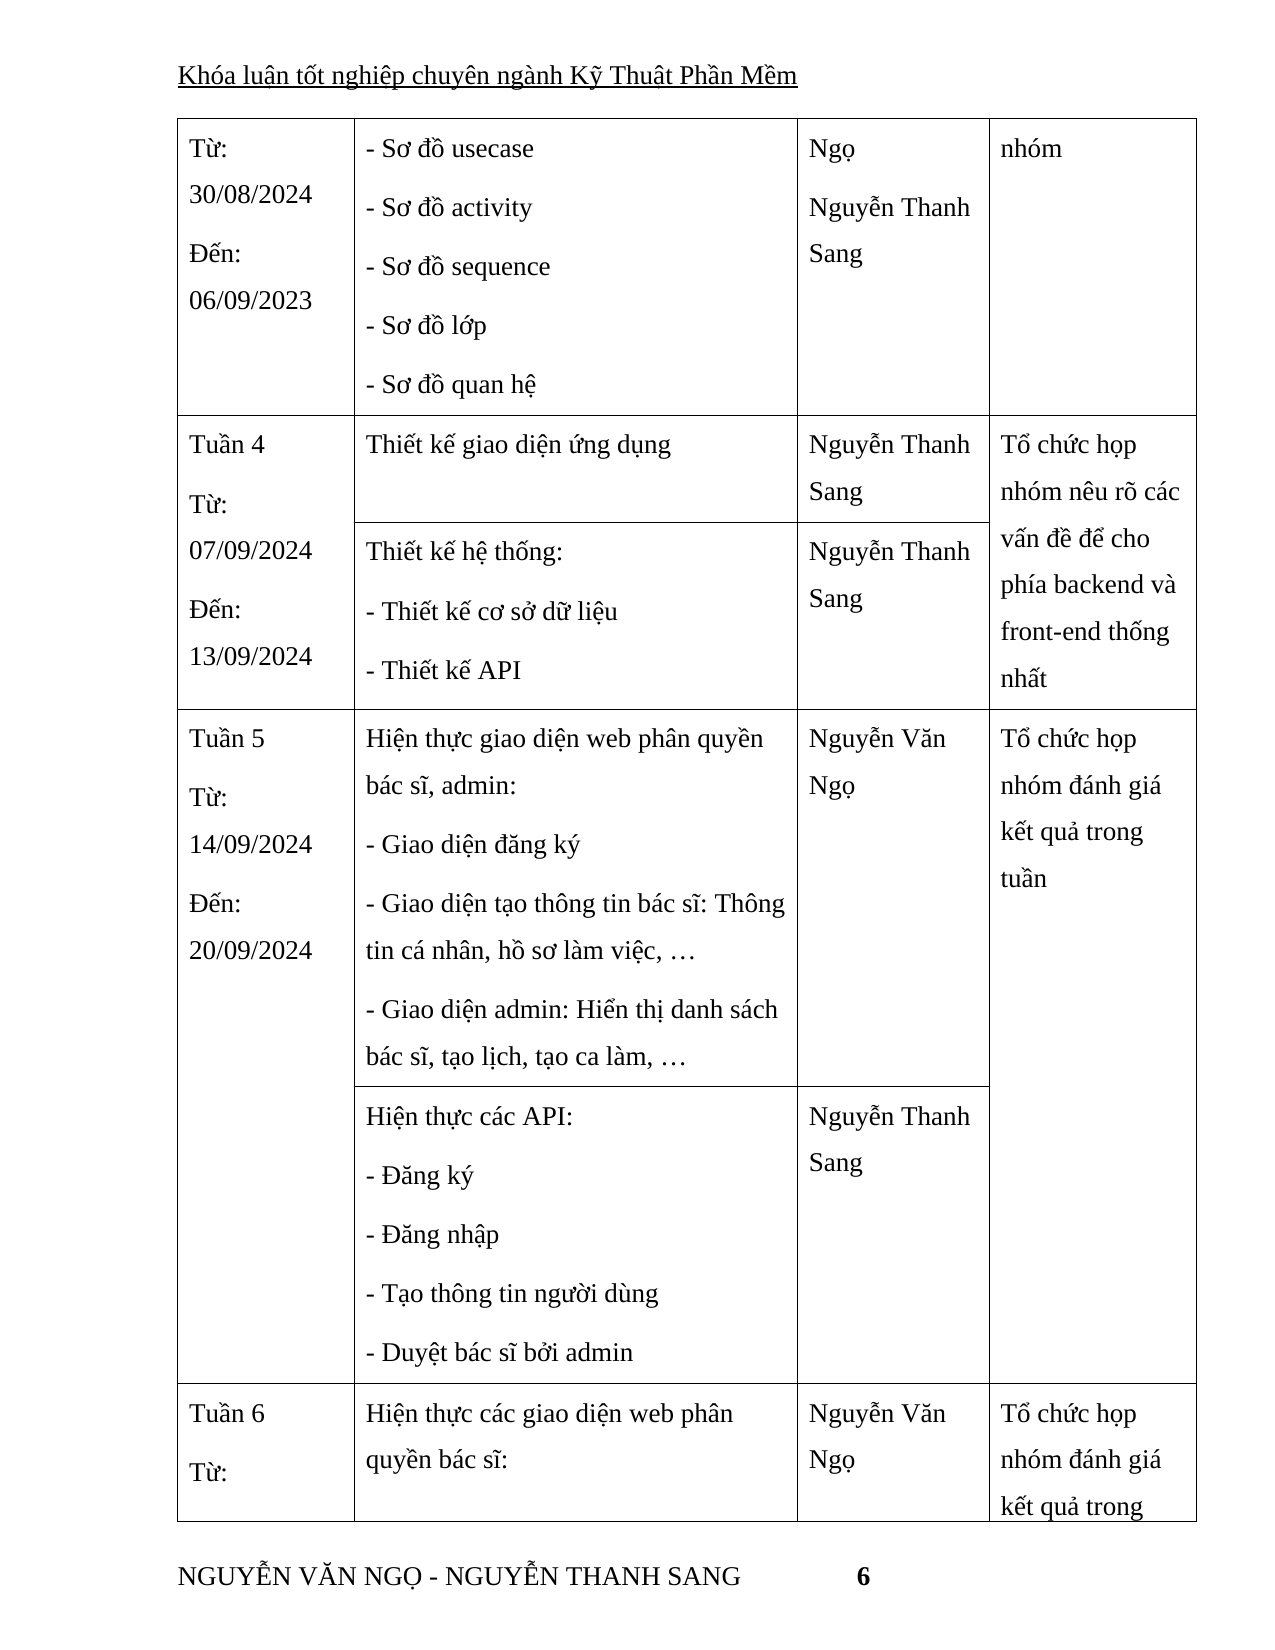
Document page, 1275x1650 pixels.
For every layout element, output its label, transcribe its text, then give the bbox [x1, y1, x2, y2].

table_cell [990, 1384, 1196, 1521]
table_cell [355, 119, 797, 415]
table_cell Tuần 5 Từ: 14/09/2024 Đến: 20/09/2024 [178, 710, 354, 1383]
table_cell Tổ chức họp nhóm nêu rõ các vấn đề để cho phía backend và front-end thống nhất [990, 416, 1196, 708]
table_cell Tuần 4 Từ: 07/09/2024 Đến: 13/09/2024 [178, 416, 354, 708]
table_cell Tổ chức họp nhóm [990, 119, 1196, 415]
table_cell Nguyễn Thanh Sang [798, 523, 989, 708]
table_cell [178, 1384, 354, 1521]
table_cell Nguyễn Văn Ngọ [798, 710, 989, 1086]
table_cell Nguyễn Thanh Sang [798, 416, 989, 522]
table_cell Hiện thực các API: - Đăng ký - Đăng nhập - Tạo thông tin người dùng - Duyệt bác sĩ bởi admin [355, 1087, 797, 1383]
table_cell Nguyễn Thanh Sang [798, 1087, 989, 1383]
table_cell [798, 119, 989, 415]
table_cell Hiện thực giao diện web phân quyền bác sĩ, admin: - Giao diện đăng ký - Giao diện tạo thông tin bác sĩ: Thông tin cá nhân, hồ sơ làm việc, … - Giao diện admin: Hiển thị danh sách bác sĩ, tạo lịch, tạo ca làm, … [355, 710, 797, 1086]
table_cell Tổ chức họp nhóm đánh giá kết quả trong tuần [990, 710, 1196, 1383]
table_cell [178, 119, 354, 415]
table_cell Thiết kế hệ thống: - Thiết kế cơ sở dữ liệu - Thiết kế API [355, 523, 797, 708]
table_cell Nguyễn Văn Ngọ [798, 1384, 989, 1521]
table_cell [355, 1384, 797, 1521]
table_cell Thiết kế giao diện ứng dụng [355, 416, 797, 522]
